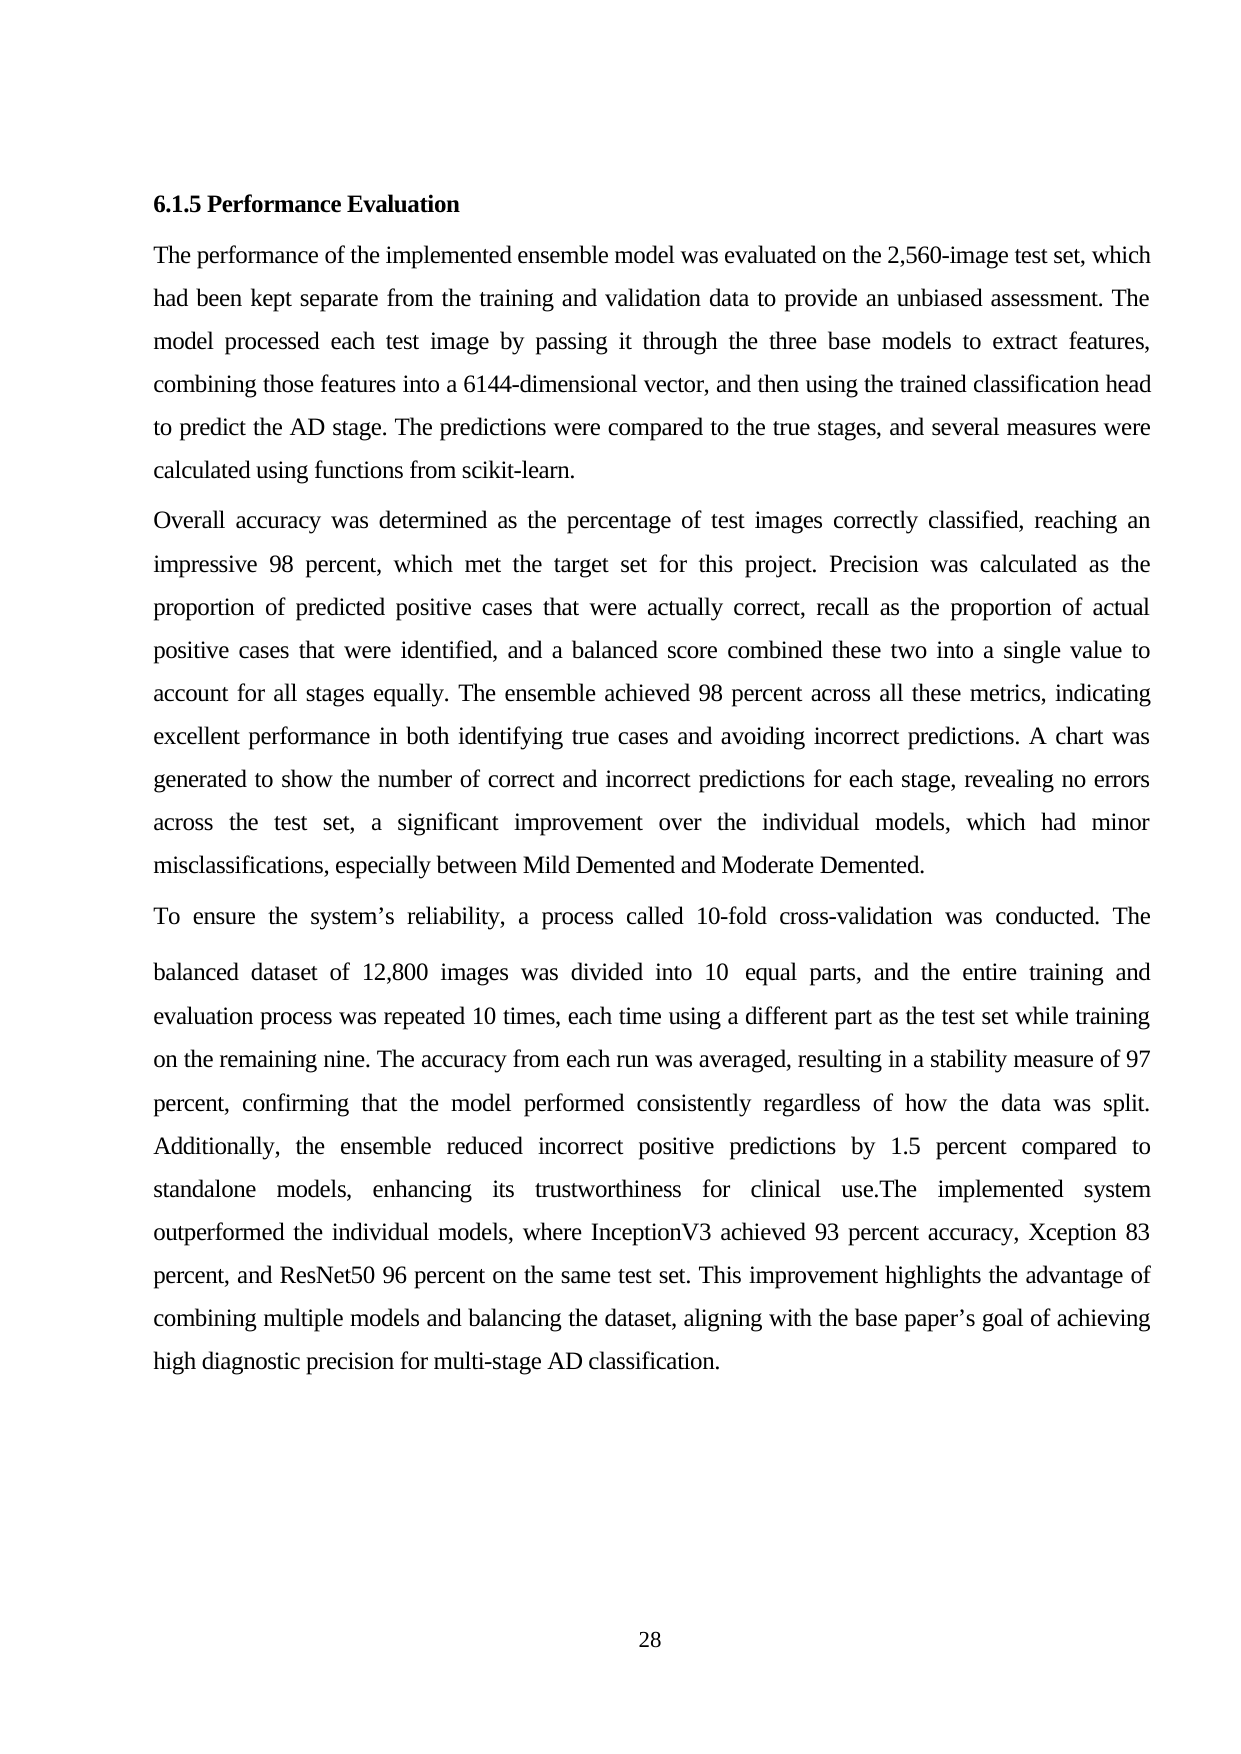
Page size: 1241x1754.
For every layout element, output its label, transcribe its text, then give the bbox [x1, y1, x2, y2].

subtitle 6.1.5 Performance Evaluation [153, 189, 1152, 218]
subtitle To ensure the system’s reliability, a process called 10-fold cross-validation was conducted. The balanced dataset of 12,800 images was divided into 10 equal parts, and the entire training and evaluation process was repeated 10 times, each time using a different part as the test set while training on the remaining nine. The accuracy from each run was averaged, resulting in a stability measure of 97 percent, confirming that the model performed consistently regardless of how the data was split. Additionally, the ensemble reduced incorrect positive predictions by 1.5 percent compared to standalone models, enhancing its trustworthiness for clinical use.The implemented system outperformed the individual models, where InceptionV3 achieved 93 percent accuracy, Xception 83 percent, and ResNet50 96 percent on the same test set. This improvement highlights the advantage of combining multiple models and balancing the dataset, aligning with the base paper’s goal of achieving high diagnostic precision for multi-stage AD classification. [153, 901, 1152, 1375]
subtitle Overall accuracy was determined as the percentage of test images correctly classified, reaching an impressive 98 percent, which met the target set for this project. Precision was calculated as the proportion of predicted positive cases that were actually correct, recall as the proportion of actual positive cases that were identified, and a balanced score combined these two into a single value to account for all stages equally. The ensemble achieved 98 percent across all these metrics, indicating excellent performance in both identifying true cases and avoiding incorrect predictions. A chart was generated to show the number of correct and incorrect predictions for each stage, revealing no errors across the test set, a significant improvement over the individual models, which had minor misclassifications, especially between Mild Demented and Moderate Demented. [153, 506, 1152, 879]
subtitle The performance of the implemented ensemble model was evaluated on the 2,560-image test set, which had been kept separate from the training and validation data to provide an unbiased assessment. The model processed each test image by passing it through the three base models to extract features, combining those features into a 6144-dimensional vector, and then using the trained classification head to predict the AD stage. The predictions were compared to the true stages, and several measures were calculated using functions from scikit-learn. [153, 240, 1152, 484]
